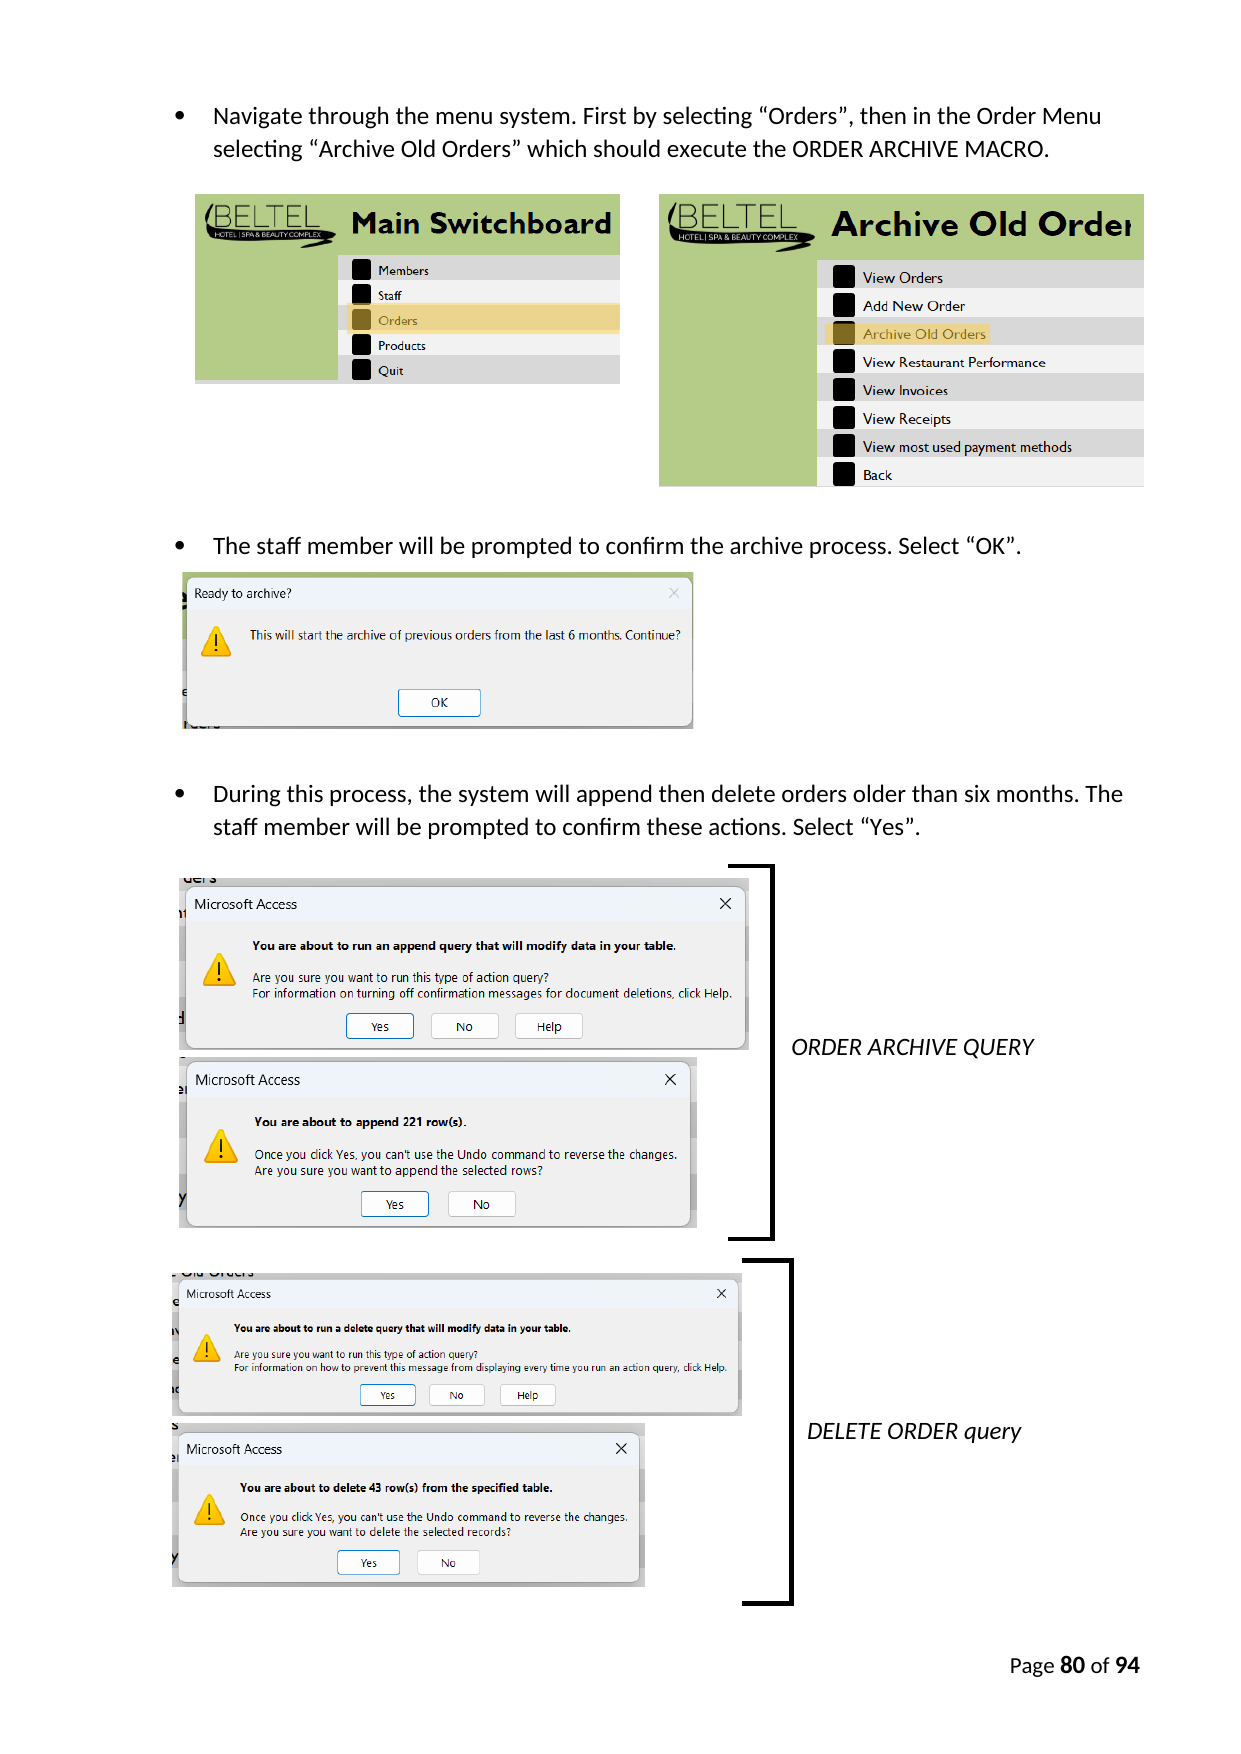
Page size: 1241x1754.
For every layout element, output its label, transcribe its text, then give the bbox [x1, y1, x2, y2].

picture [659, 194, 1144, 487]
list During this process, the system will append then delete orders older than six months. The staff member will be prompted to confirm these actions. Select “Yes”. [175, 778, 1140, 841]
picture [195, 194, 620, 384]
list The staff member will be prompted to confirm the archive process. Select “OK”. [175, 530, 1140, 561]
picture [172, 1273, 742, 1416]
list Navigate through the menu system. First by selecting “Orders”, then in the Order Menu selecting “Archive Old Orders” which should execute the ORDER ARCHIVE MACRO. [175, 100, 1140, 164]
picture [179, 1057, 697, 1228]
picture [182, 572, 694, 729]
picture [179, 878, 749, 1050]
picture [172, 1423, 645, 1587]
